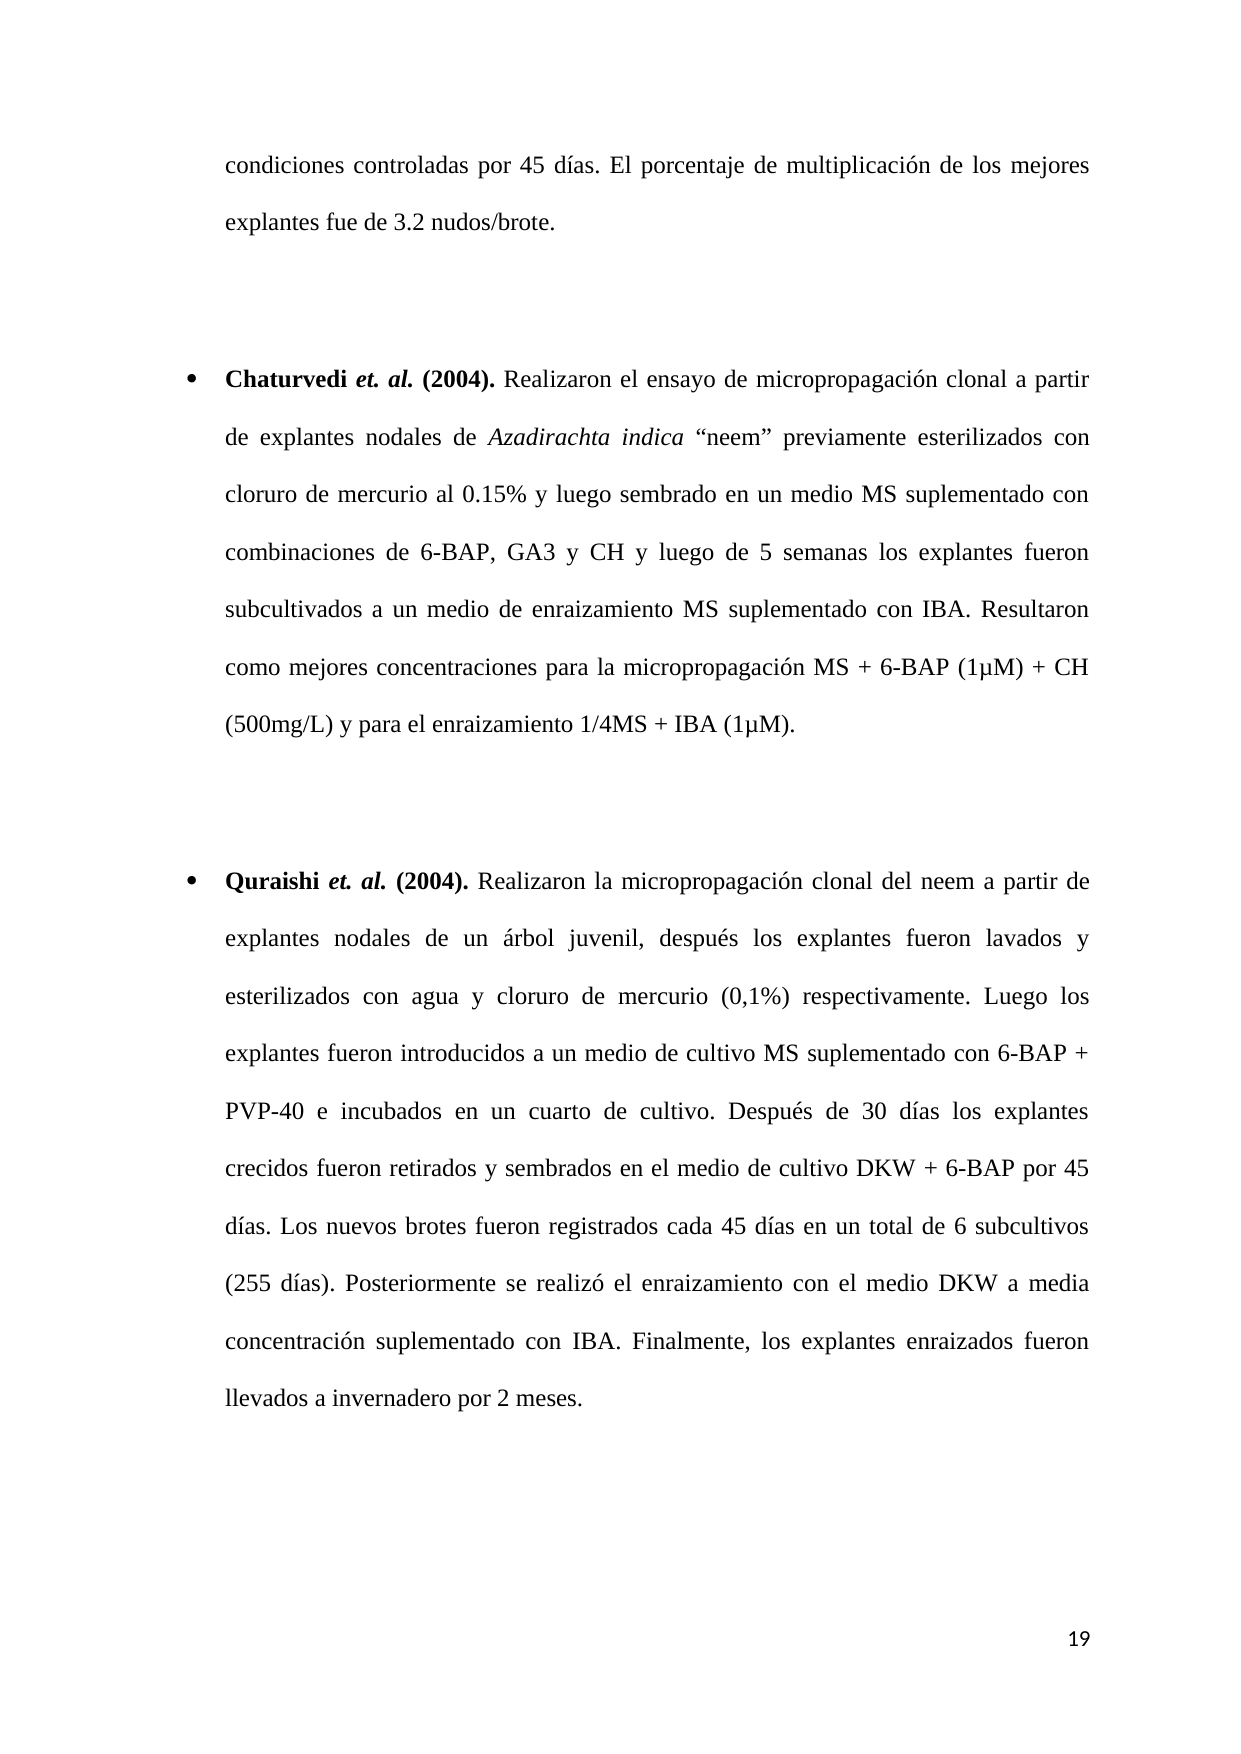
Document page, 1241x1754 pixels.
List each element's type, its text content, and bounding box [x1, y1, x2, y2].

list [187, 150, 1090, 236]
list Chaturvedi et. al. (2004). Realizaron el ensayo de micropropagación clonal a partir de explantes nodales de Azadirachta indica “neem” previamente esterilizados con cloruro de mercurio al 0.15% y luego sembrado en un medio MS suplementado con combinaciones de 6-BAP, GA3 y CH y luego de 5 semanas los explantes fueron subcultivados a un medio de enraizamiento MS suplementado con IBA. Resultaron como mejores concentraciones para la micropropagación MS + 6-BAP (1µM) + CH (500mg/L) y para el enraizamiento 1/4MS + IBA (1µM). [187, 364, 1090, 738]
list Quraishi et. al. (2004). Realizaron la micropropagación clonal del neem a partir de explantes nodales de un árbol juvenil, después los explantes fueron lavados y esterilizados con agua y cloruro de mercurio (0,1%) respectivamente. Luego los explantes fueron introducidos a un medio de cultivo MS suplementado con 6-BAP + PVP-40 e incubados en un cuarto de cultivo. Después de 30 días los explantes crecidos fueron retirados y sembrados en el medio de cultivo DKW + 6-BAP por 45 días. Los nuevos brotes fueron registrados cada 45 días en un total de 6 subcultivos (255 días). Posteriormente se realizó el enraizamiento con el medio DKW a media concentración suplementado con IBA. Finalmente, los explantes enraizados fueron llevados a invernadero por 2 meses. [187, 866, 1090, 1412]
